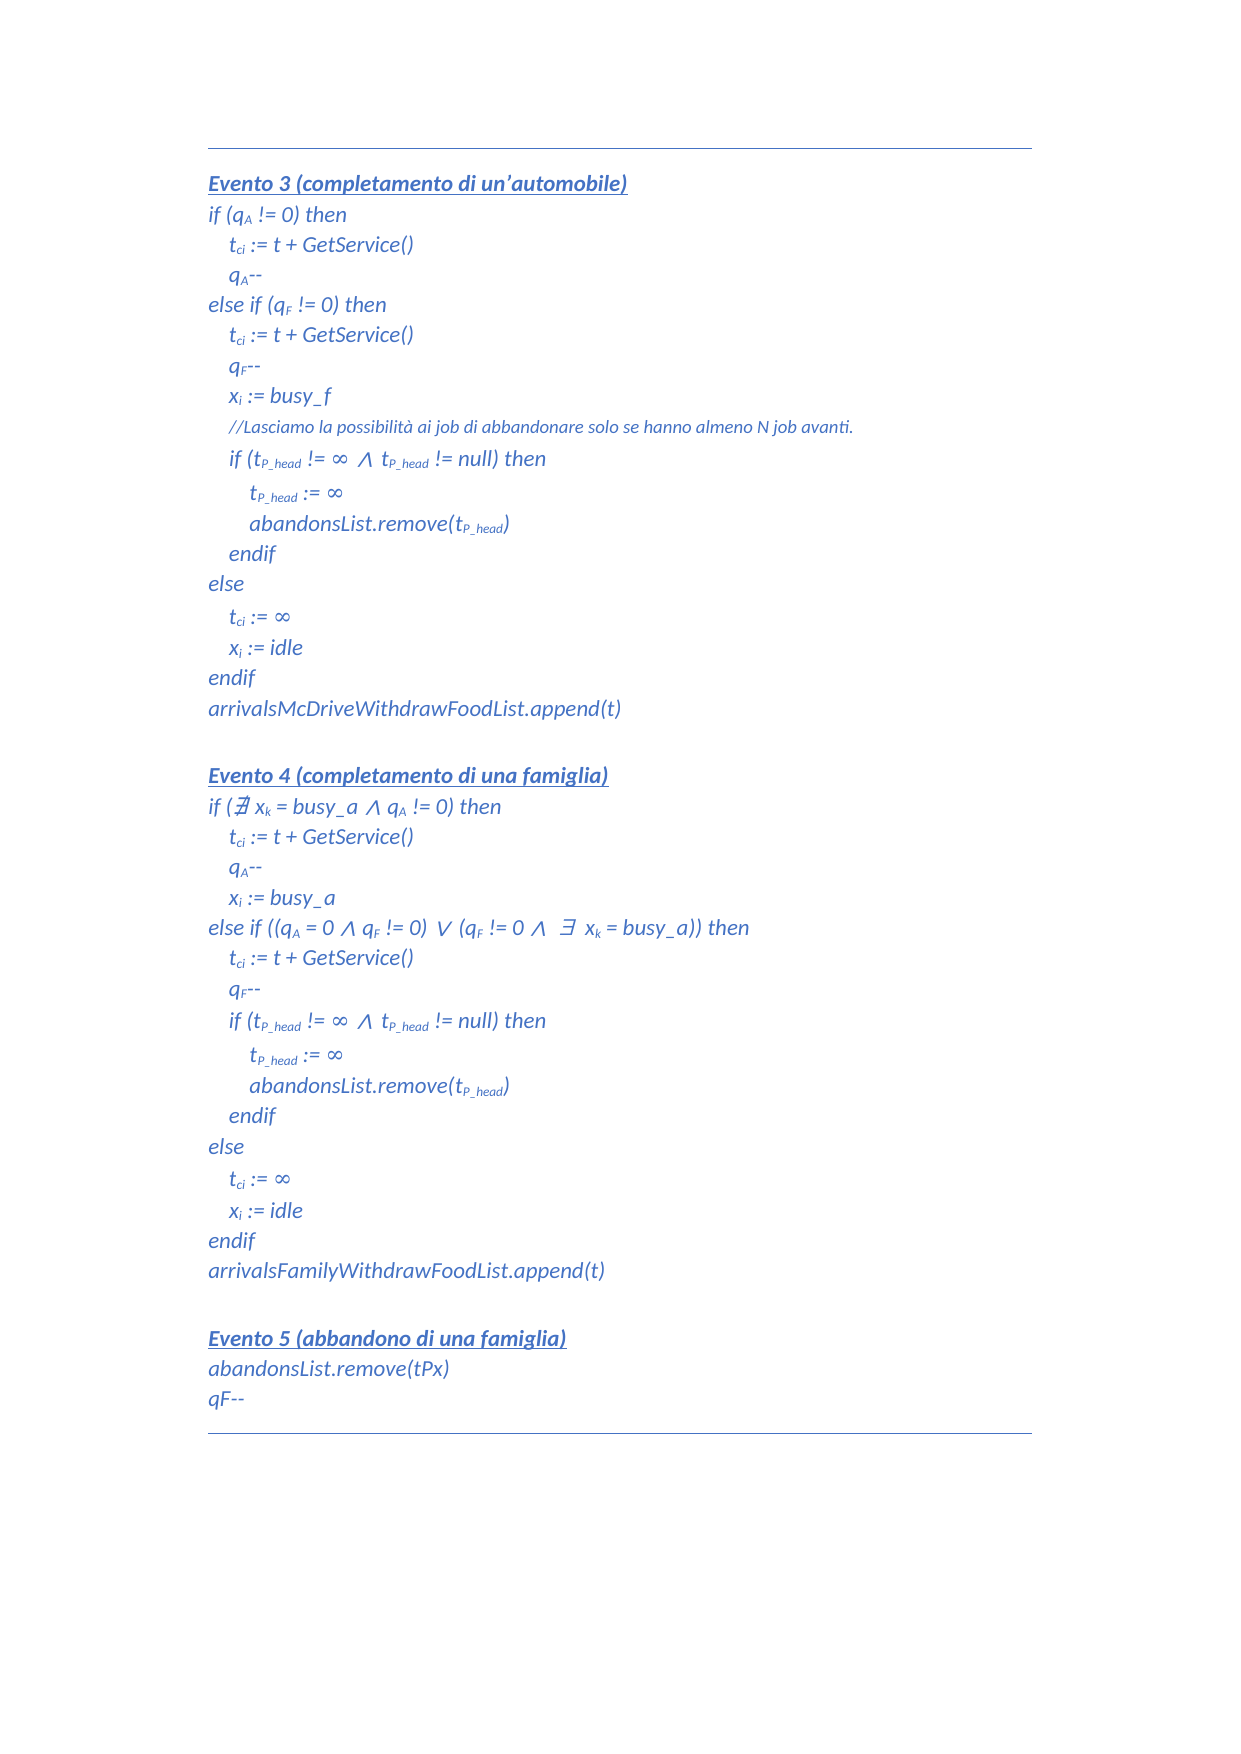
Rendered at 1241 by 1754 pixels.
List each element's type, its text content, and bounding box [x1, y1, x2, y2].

text Evento 3 (completamento di un’automobile) if (qA != 0) then tci := t + GetService() qA-- else if (qF != 0) then tci := t + GetService() qF-- xi := busy_f //Lasciamo la possibilità ai job di abbandonare solo se hanno almeno N job avanti. if (tP_head != ∞ ∧ tP_head != null) then tP_head := ∞ abandonsList.remove(tP_head) endif else tci := ∞ xi := idle endif arrivalsMcDriveWithdrawFoodList.append(t) [208, 149, 1032, 722]
text Evento 5 (abbandono di una famiglia) abandonsList.remove(tPx) qF-- [208, 1302, 1032, 1433]
text Evento 4 (completamento di una famiglia) if (∄ xk = busy_a ∧ qA != 0) then tci := t + GetService() qA-- xi := busy_a else if ((qA = 0 ∧ qF != 0) ∨ (qF != 0 ∧ $ xk = busy_a)) then tci := t + GetService() qF-- if (tP_head != ∞ ∧ tP_head != null) then tP_head := ∞ abandonsList.remove(tP_head) endif else tci := ∞ xi := idle endif arrivalsFamilyWithdrawFoodList.append(t) [208, 739, 1032, 1284]
